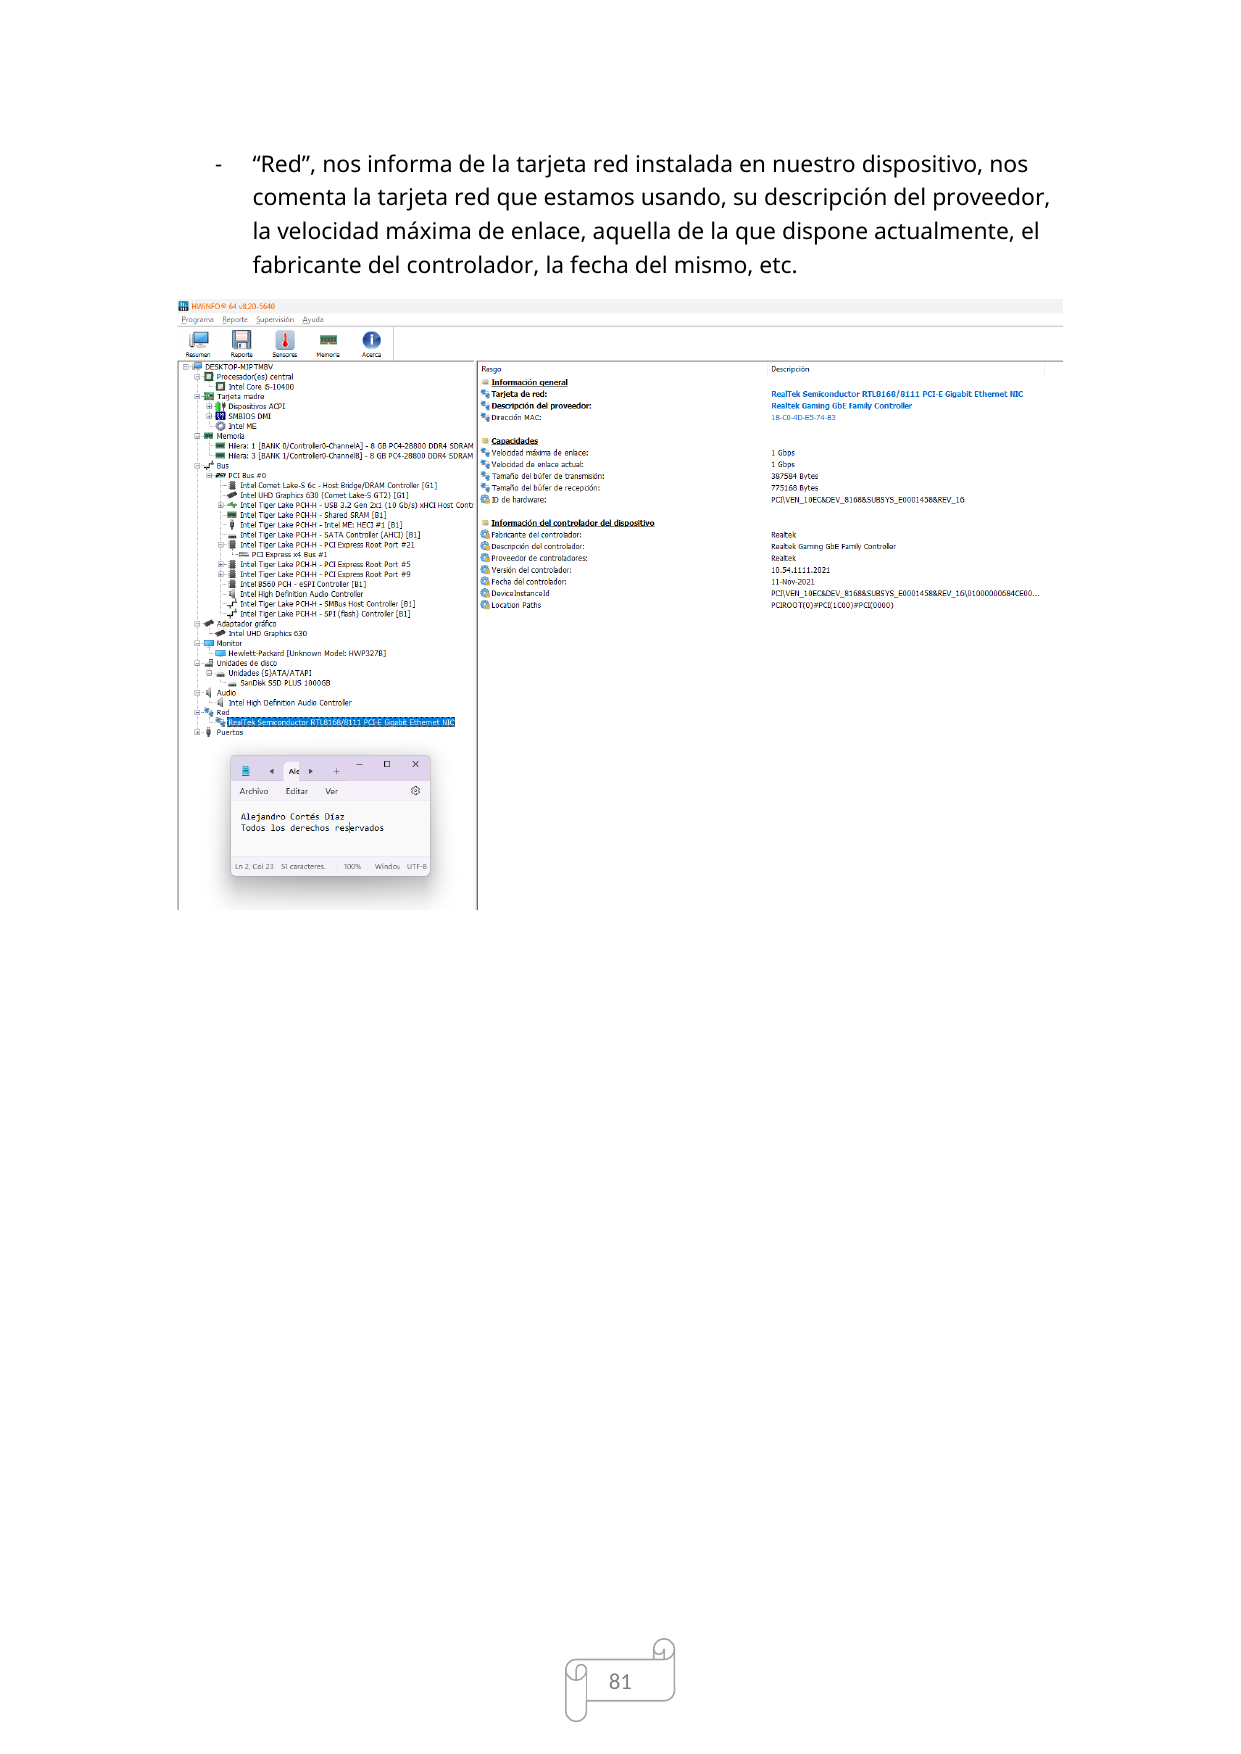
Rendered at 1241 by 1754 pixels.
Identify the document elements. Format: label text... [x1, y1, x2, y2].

list “Red”, nos informa de la tarjeta red instalada en nuestro dispositivo, nos comenta la tarjeta red que estamos usando, su descripción del proveedor, la velocidad máxima de enlace, aquella de la que dispone actualmente, el fabricante del controlador, la fecha del mismo, etc. [215, 148, 1063, 280]
picture [177, 299, 1063, 910]
